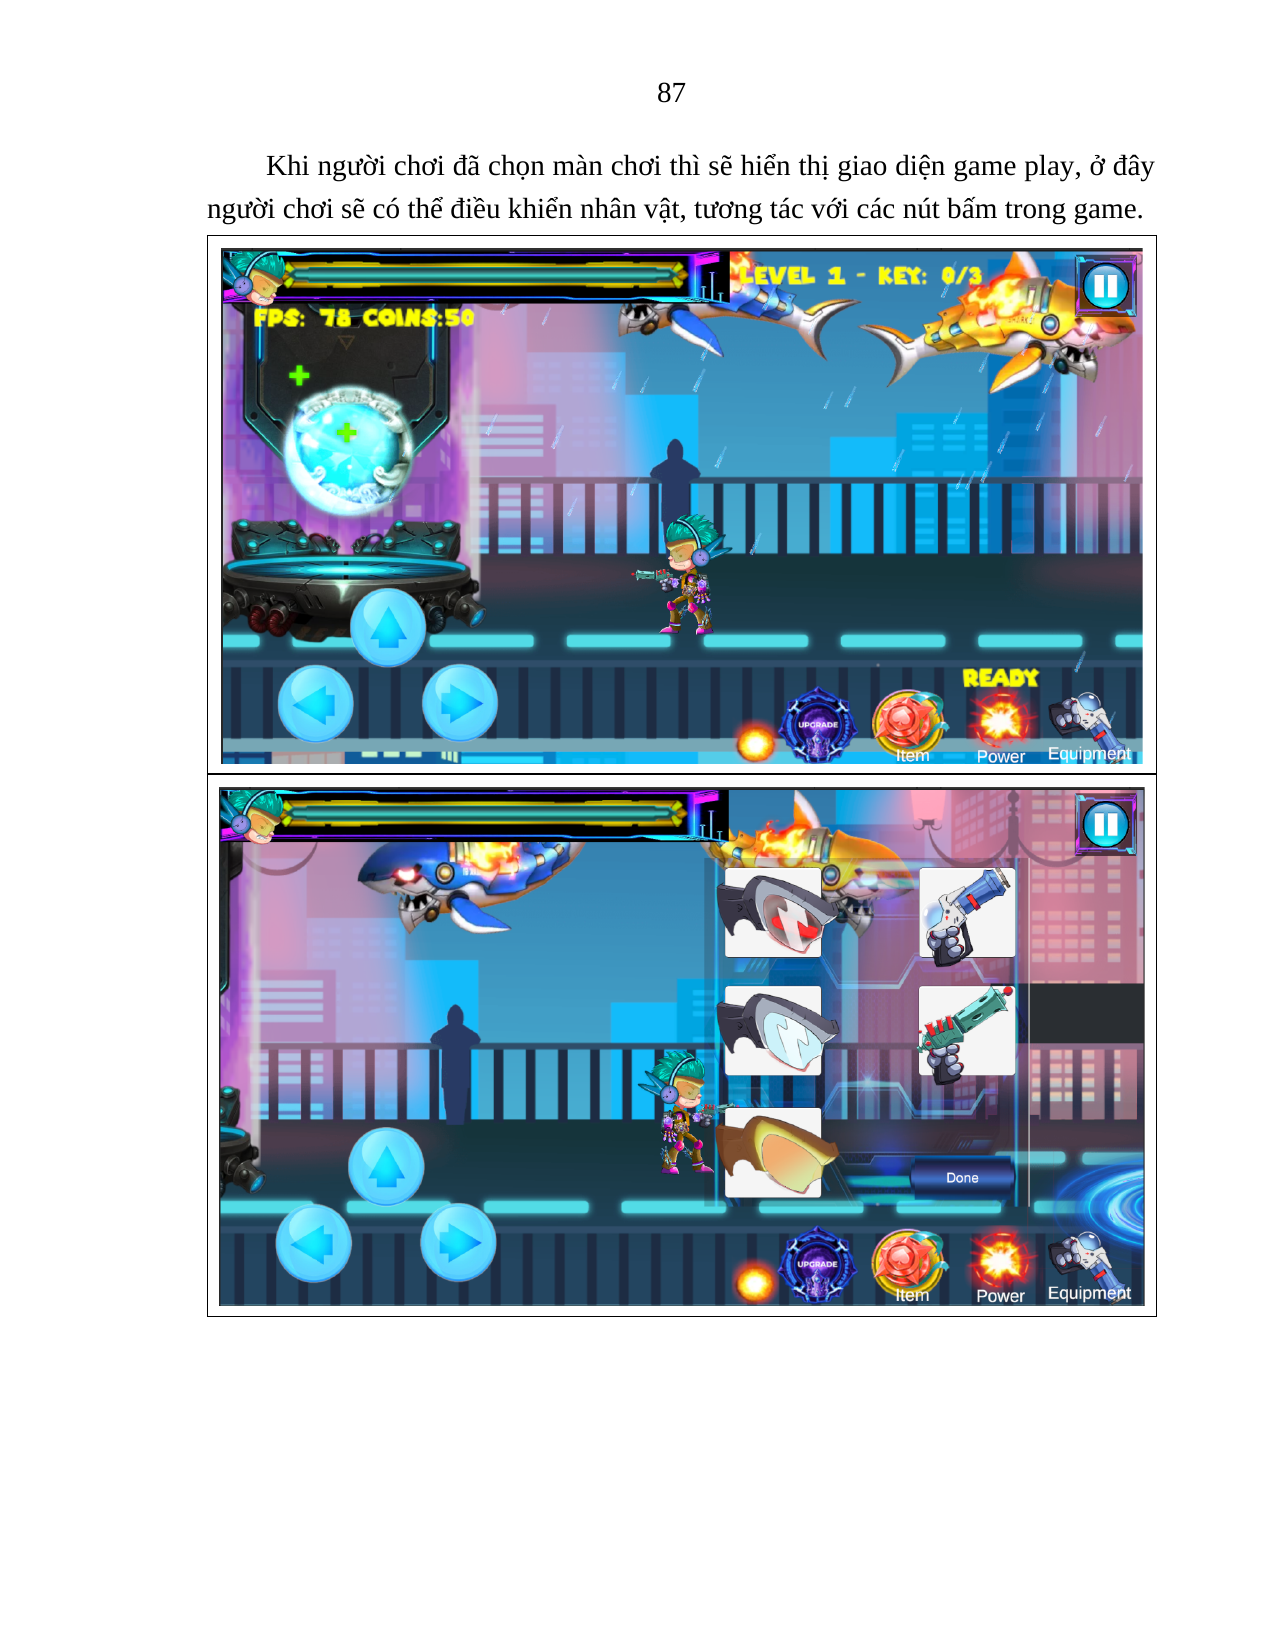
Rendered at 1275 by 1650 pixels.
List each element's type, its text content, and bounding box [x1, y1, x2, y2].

table_header [208, 775, 1156, 1316]
picture [221, 248, 1143, 764]
table_header [208, 236, 1156, 773]
picture [219, 787, 1145, 1306]
text Khi người chơi đã chọn màn chơi thì sẽ hiển thị giao diện game play, ở đây người chơi sẽ có thể điều khiển nhân vật, tương tác với các nút bấm trong game. [207, 148, 1157, 225]
